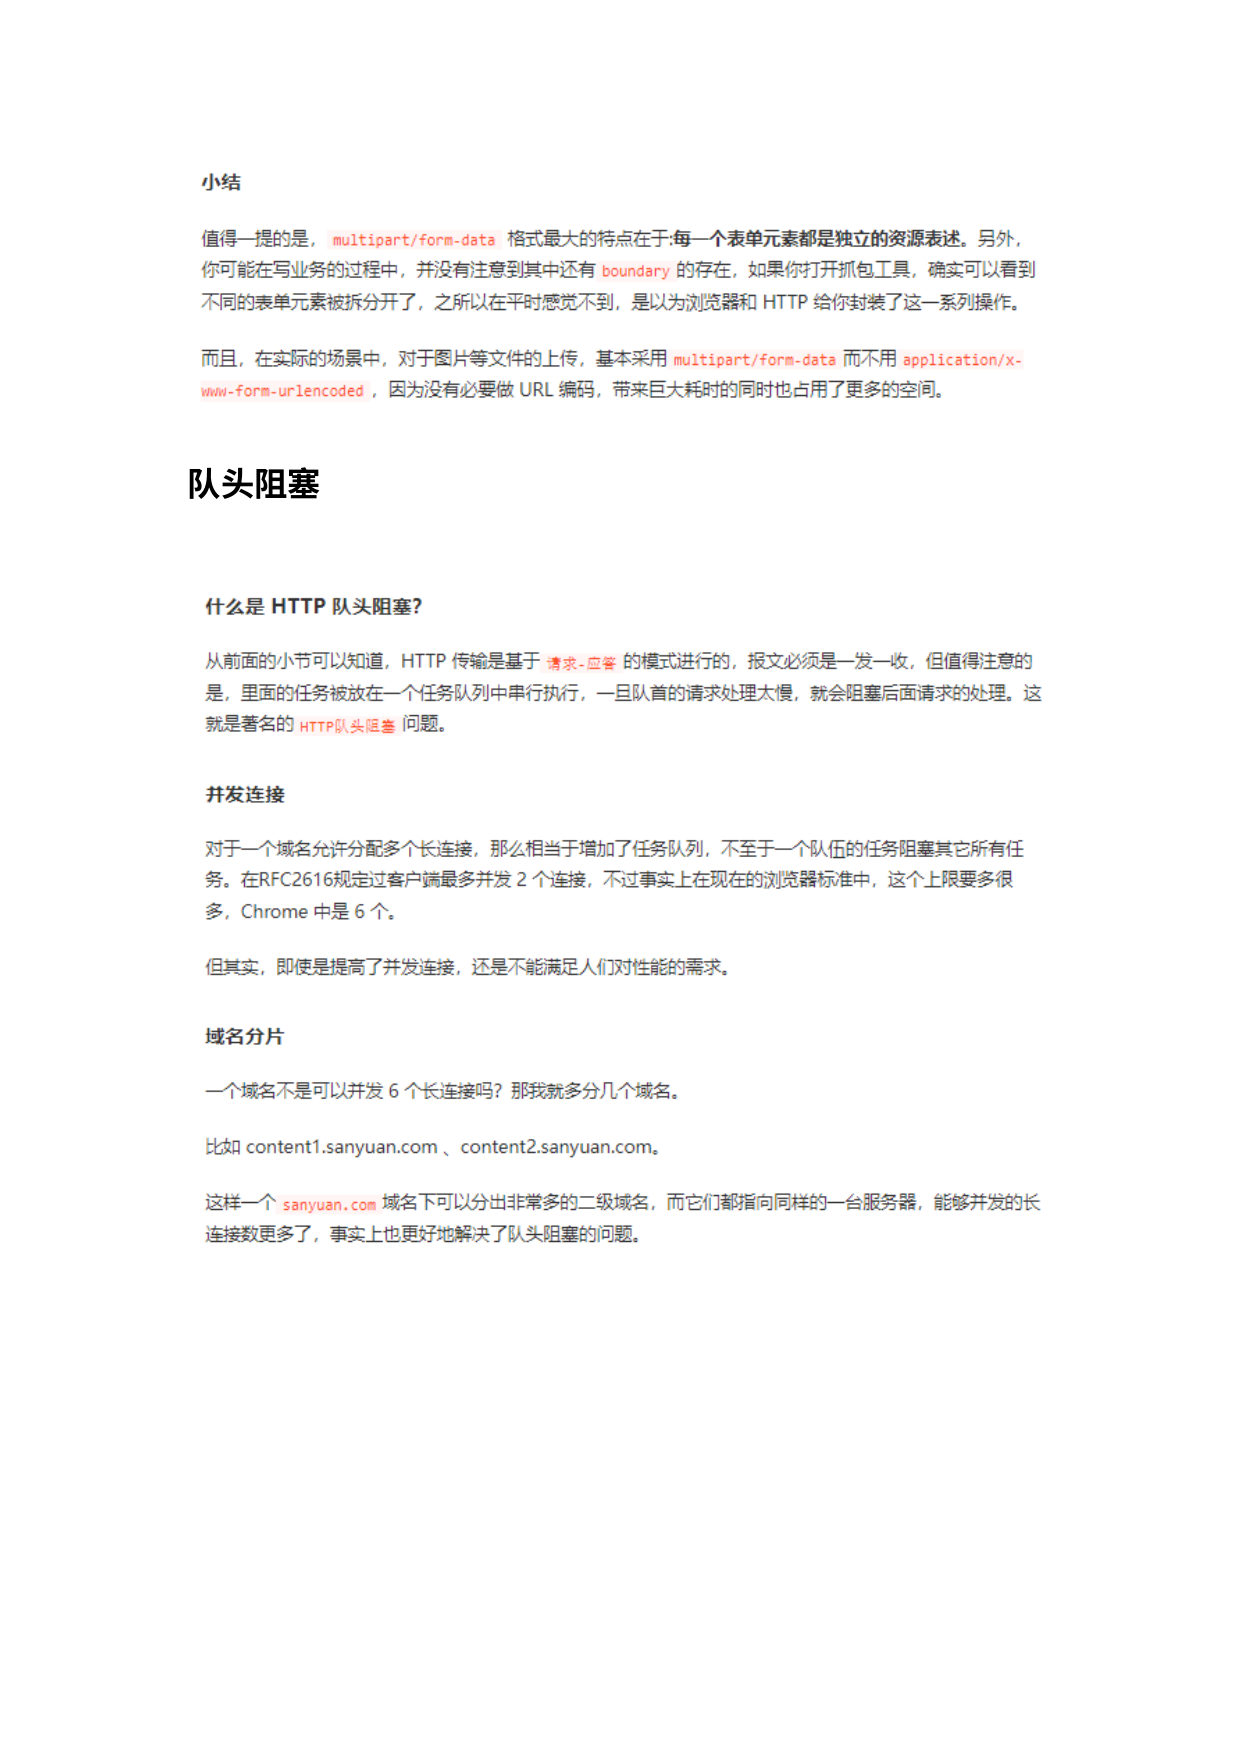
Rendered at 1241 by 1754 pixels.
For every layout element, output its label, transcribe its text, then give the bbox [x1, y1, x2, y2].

picture [187, 576, 1053, 1266]
subtitle 队头阻塞 [187, 449, 1053, 514]
picture [187, 162, 1053, 419]
